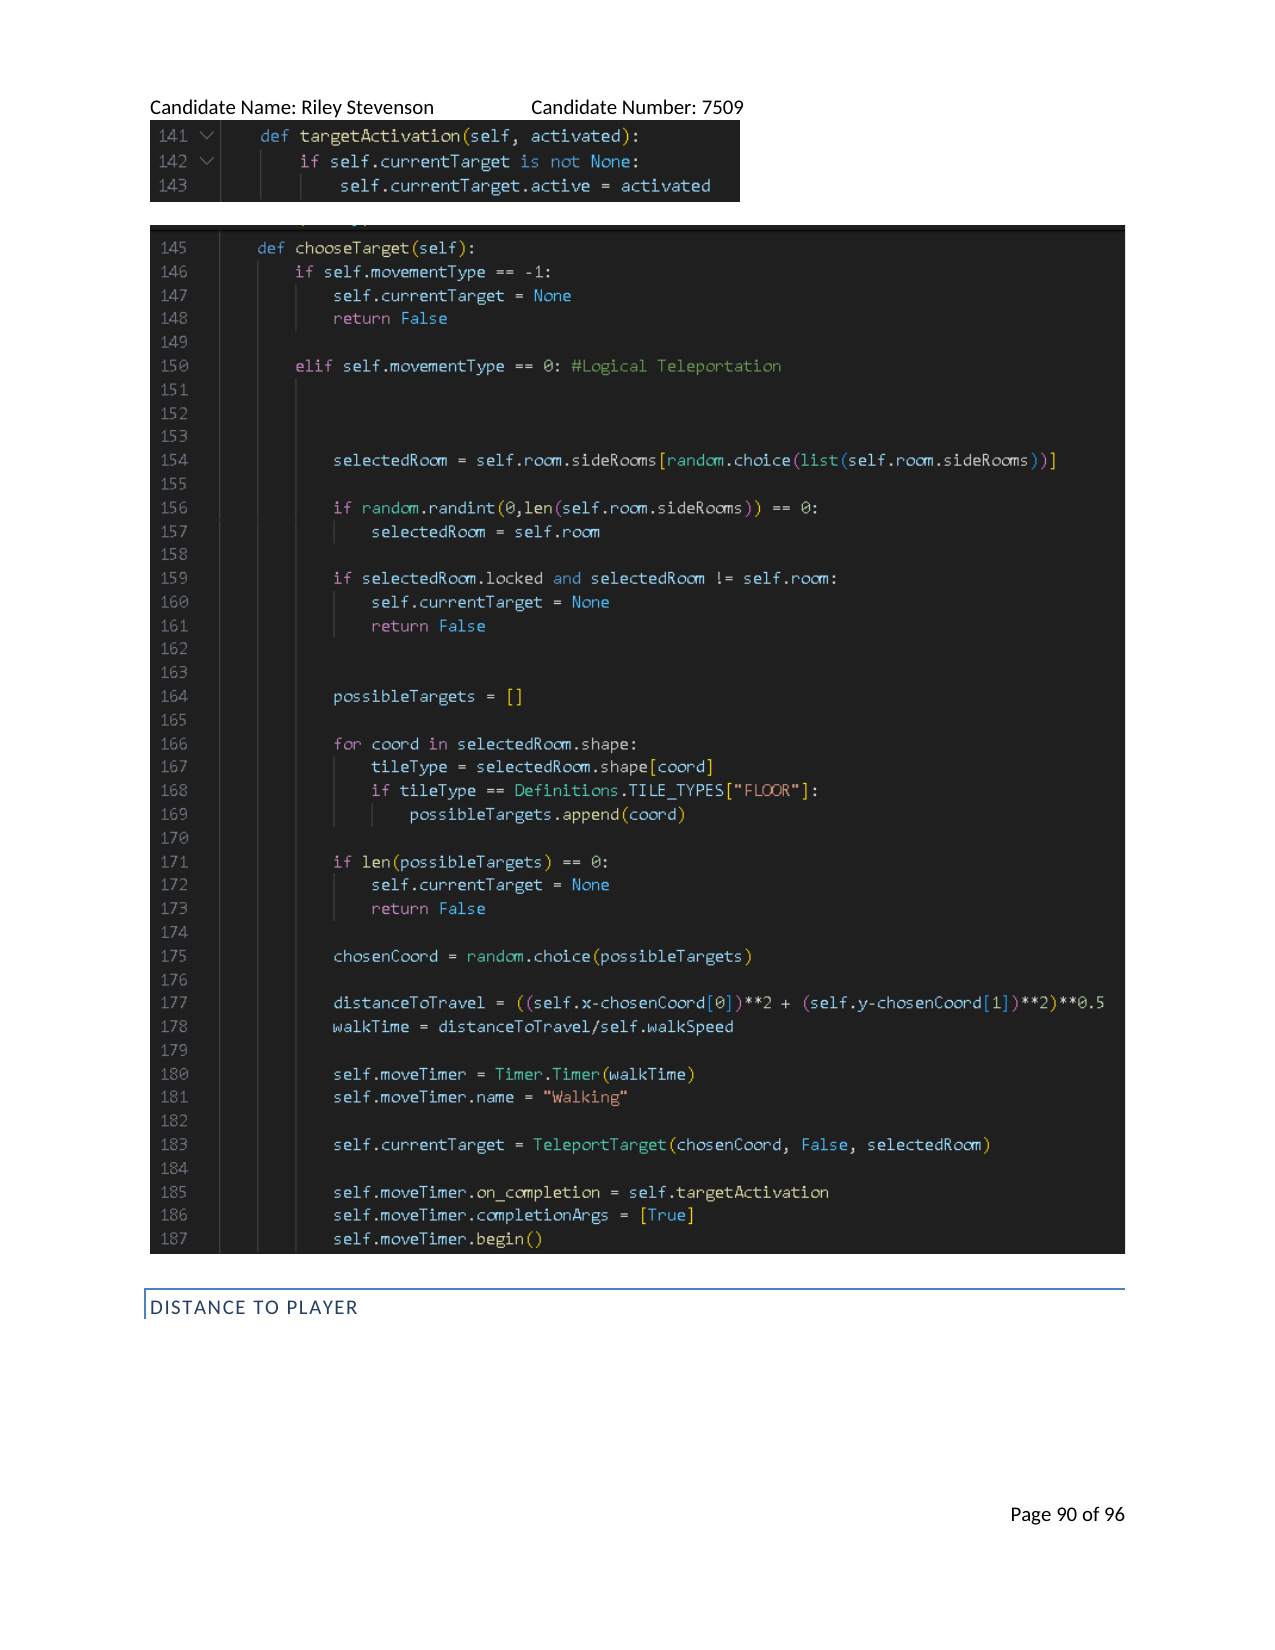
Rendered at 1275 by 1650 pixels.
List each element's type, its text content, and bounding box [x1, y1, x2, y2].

picture [150, 120, 740, 202]
picture [150, 225, 1125, 1254]
subtitle Distance to player [146, 1290, 1125, 1319]
